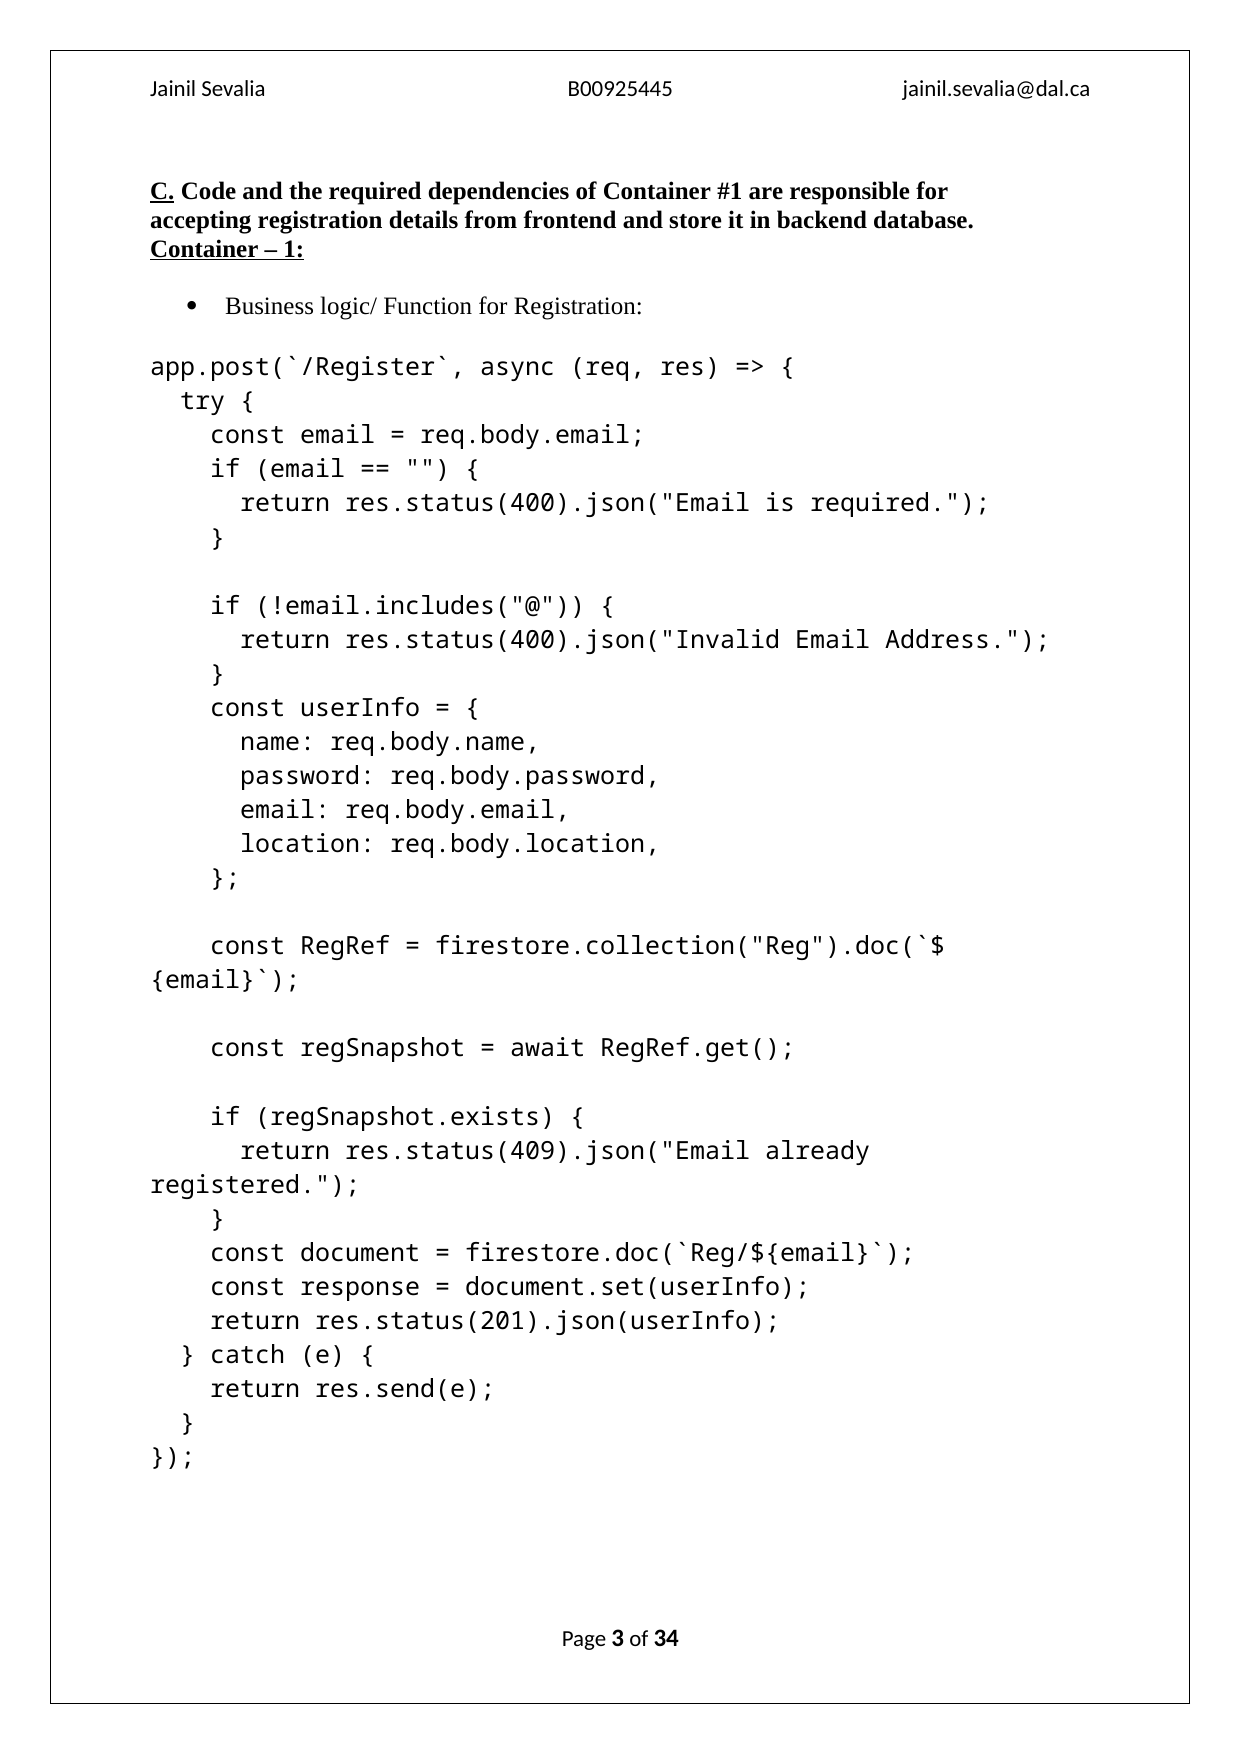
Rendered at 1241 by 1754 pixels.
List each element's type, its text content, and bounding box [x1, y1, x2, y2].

text const RegRef = firestore.collection("Reg").doc(`${email}`); [150, 928, 1090, 996]
text accepting registration details from frontend and store it in backend database. Container – 1: [150, 205, 1090, 263]
text if (email == "") { [150, 451, 1090, 485]
text location: req.body.location, [150, 826, 1090, 860]
text } [150, 1405, 1090, 1439]
text try { [150, 383, 1090, 417]
text password: req.body.password, [150, 758, 1090, 792]
text } [150, 655, 1090, 689]
text if (regSnapshot.exists) { [150, 1098, 1090, 1132]
text }); [150, 1439, 1090, 1473]
text return res.status(400).json("Invalid Email Address."); [150, 621, 1090, 655]
text return res.send(e); [150, 1371, 1090, 1405]
text return res.status(409).json("Email already registered."); [150, 1132, 1090, 1200]
text } [150, 1200, 1090, 1234]
text app.post(`/Register`, async (req, res) => { [150, 349, 1090, 383]
text const response = document.set(userInfo); [150, 1268, 1090, 1303]
text name: req.body.name, [150, 723, 1090, 758]
text } catch (e) { [150, 1337, 1090, 1371]
text if (!email.includes("@")) { [150, 587, 1090, 621]
text C. Code and the required dependencies of Container #1 are responsible for [150, 176, 1090, 205]
list Business logic/ Function for Registration: [187, 291, 1090, 320]
text const document = firestore.doc(`Reg/${email}`); [150, 1234, 1090, 1268]
text return res.status(201).json(userInfo); [150, 1303, 1090, 1337]
text } [150, 519, 1090, 553]
text }; [150, 860, 1090, 894]
text const regSnapshot = await RegRef.get(); [150, 1030, 1090, 1064]
text const userInfo = { [150, 689, 1090, 723]
text return res.status(400).json("Email is required."); [150, 485, 1090, 519]
text const email = req.body.email; [150, 417, 1090, 451]
text email: req.body.email, [150, 792, 1090, 826]
